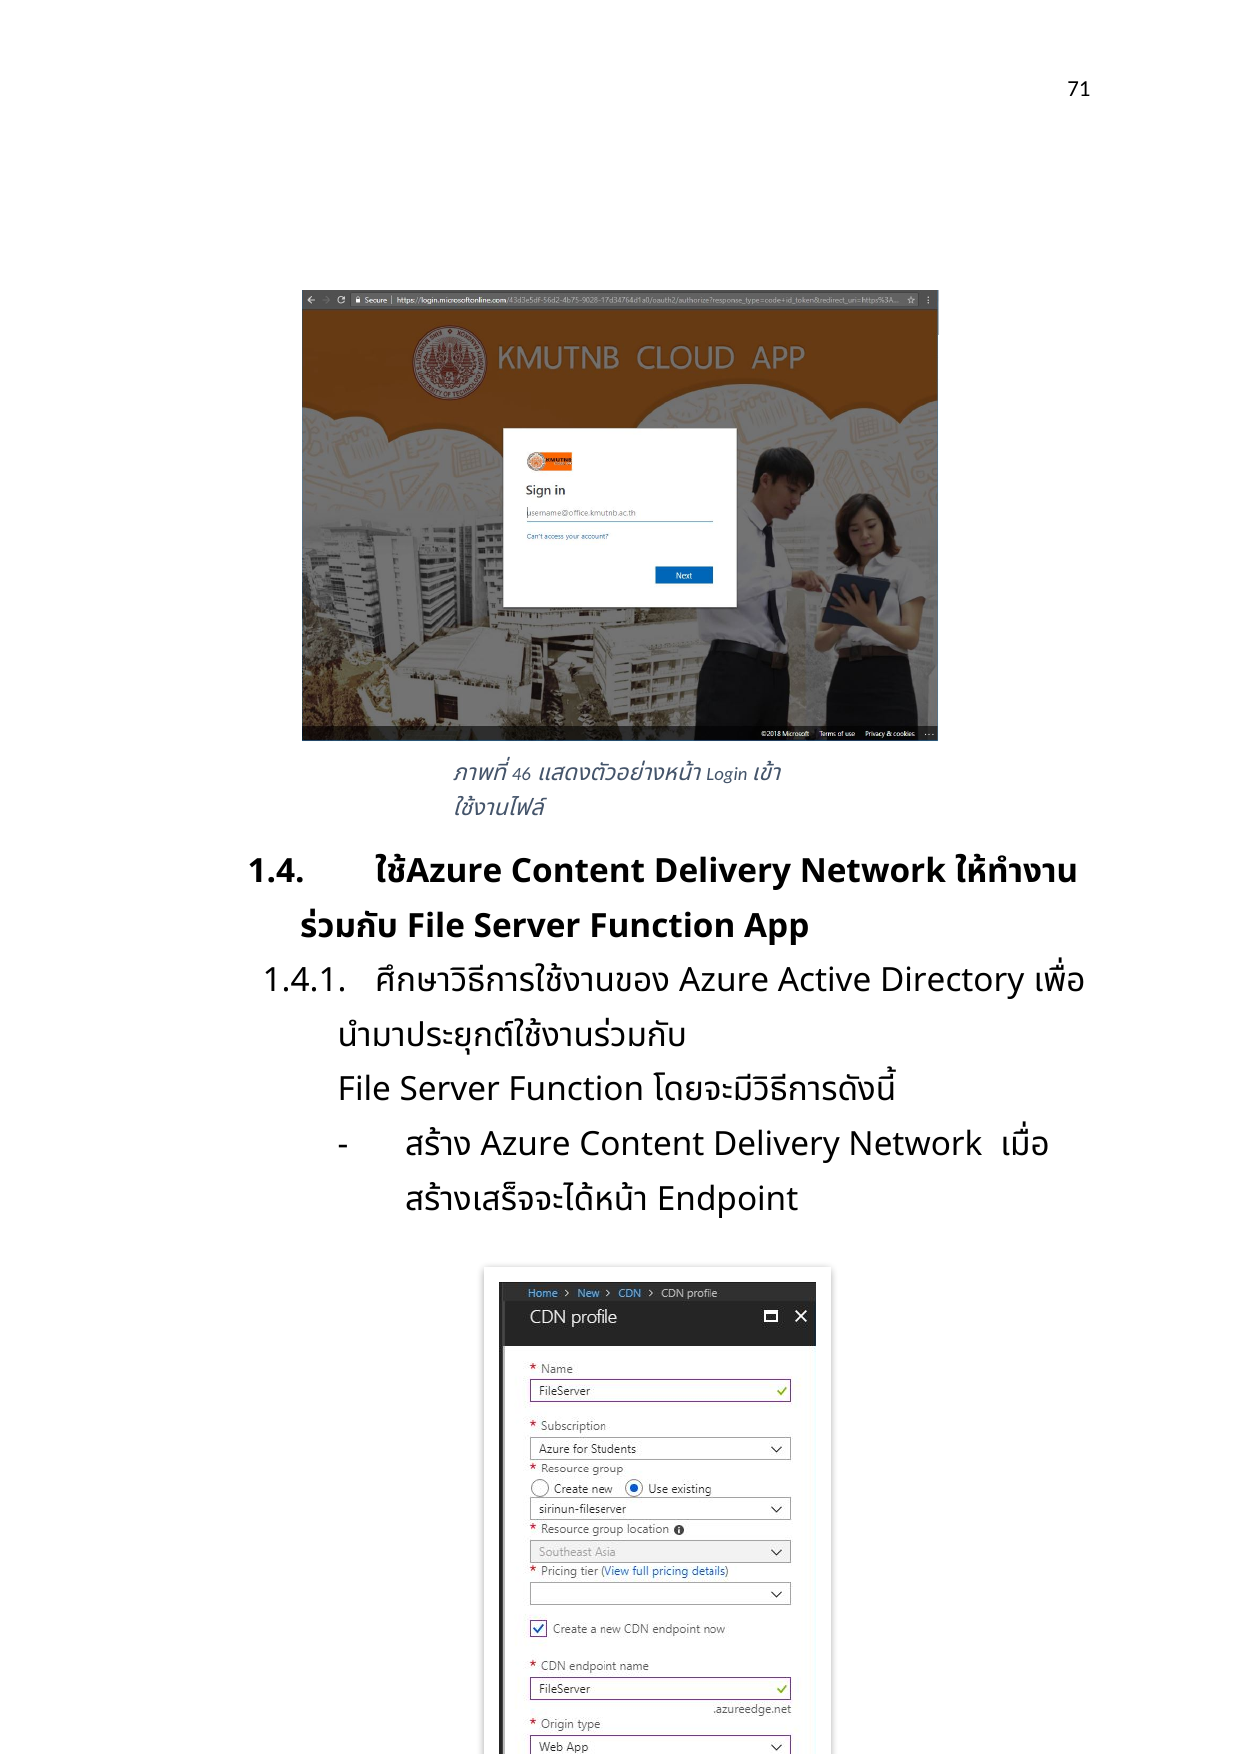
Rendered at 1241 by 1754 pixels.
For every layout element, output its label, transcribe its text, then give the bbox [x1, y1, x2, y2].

picture [499, 1282, 816, 1754]
list ศึกษาวิธีการใช้งานของ Azure Active Directory เพื่อนำมาประยุกต์ใช้งานร่วมกับ File Server Function โดยจะมีวิธีการดังนี้ [262, 956, 1090, 1116]
list สร้าง Azure Content Delivery Network เมื่อสร้างเสร็จจะได้หน้า Endpoint [337, 1120, 1090, 1225]
picture [302, 290, 939, 742]
